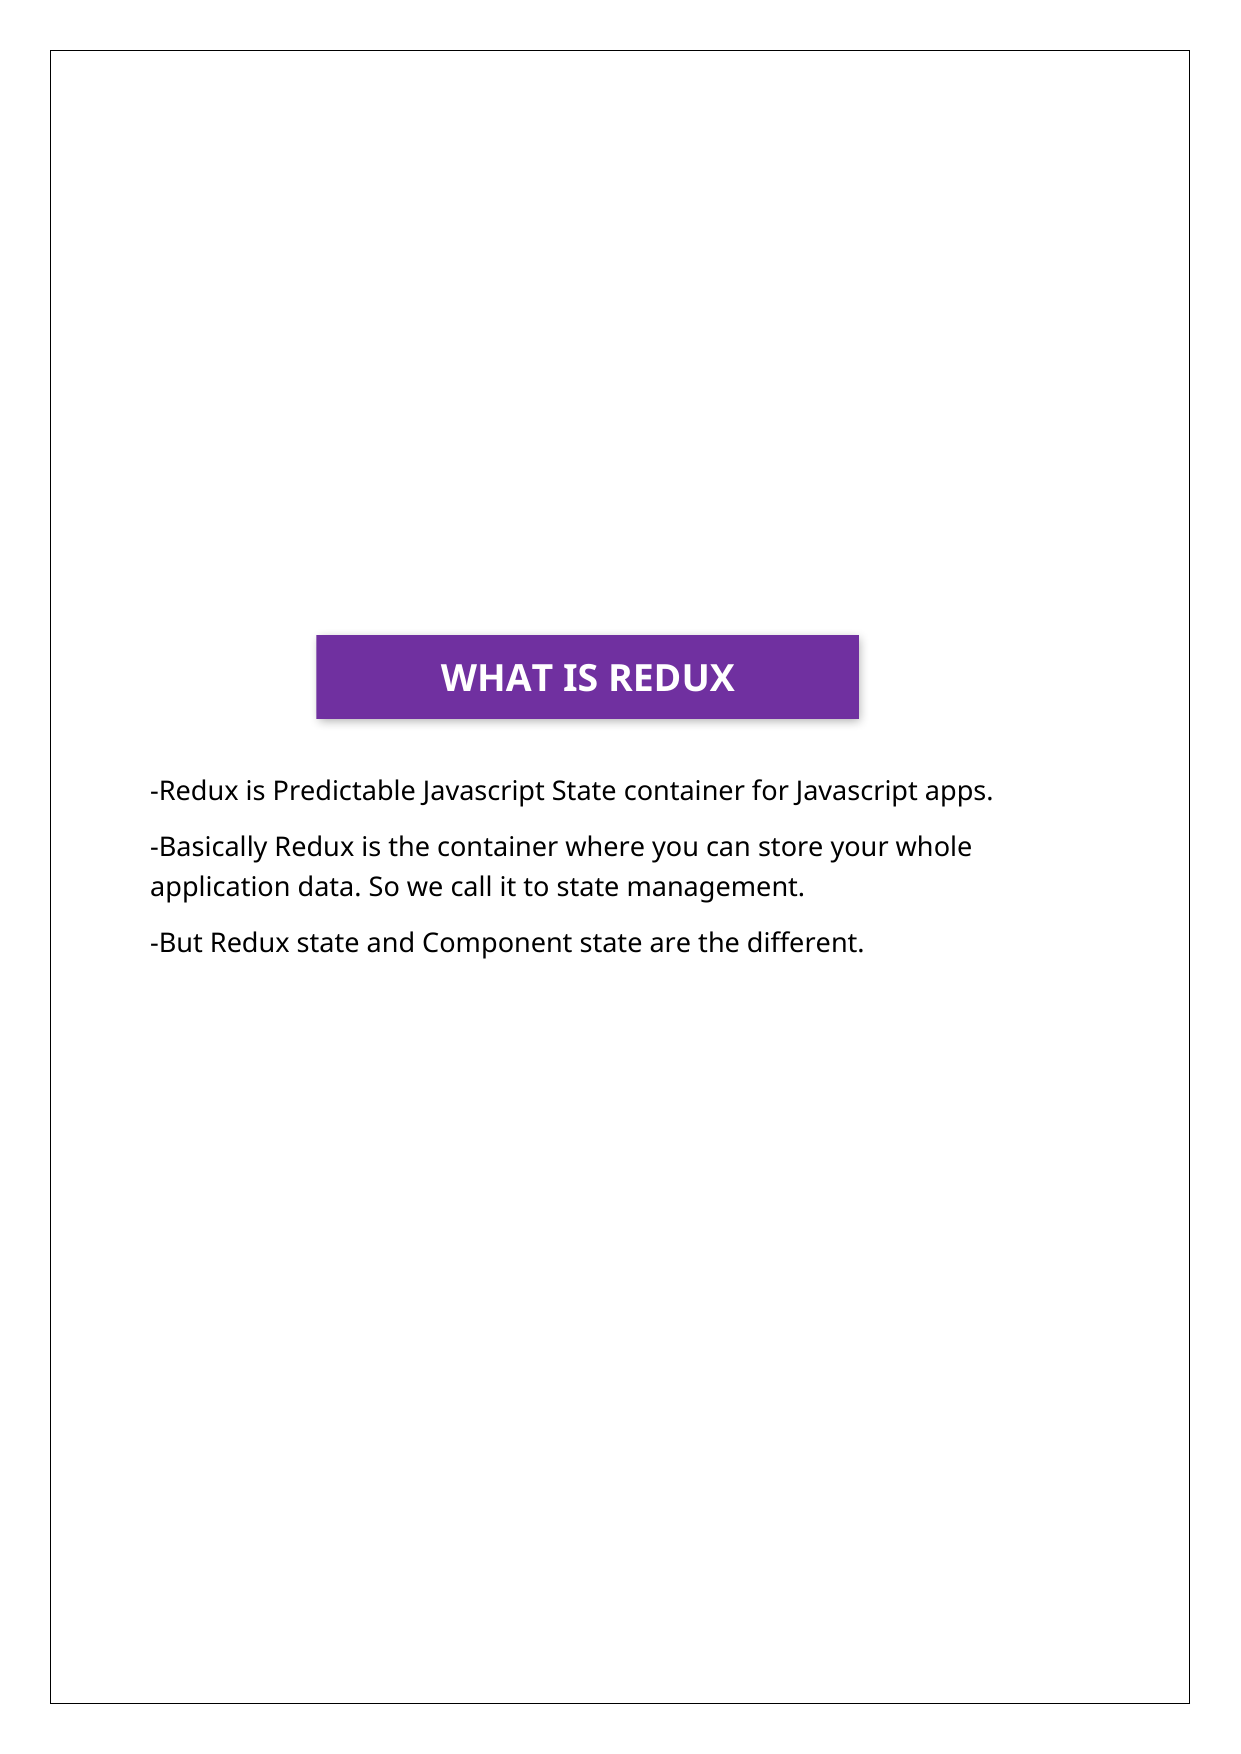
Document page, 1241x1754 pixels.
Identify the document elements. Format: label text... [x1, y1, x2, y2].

text -Redux is Predictable Javascript State container for Javascript apps. [150, 771, 1090, 808]
text -But Redux state and Component state are the different. [150, 924, 1090, 961]
text -Basically Redux is the container where you can store your whole application data. So we call it to state management. [150, 827, 1090, 904]
